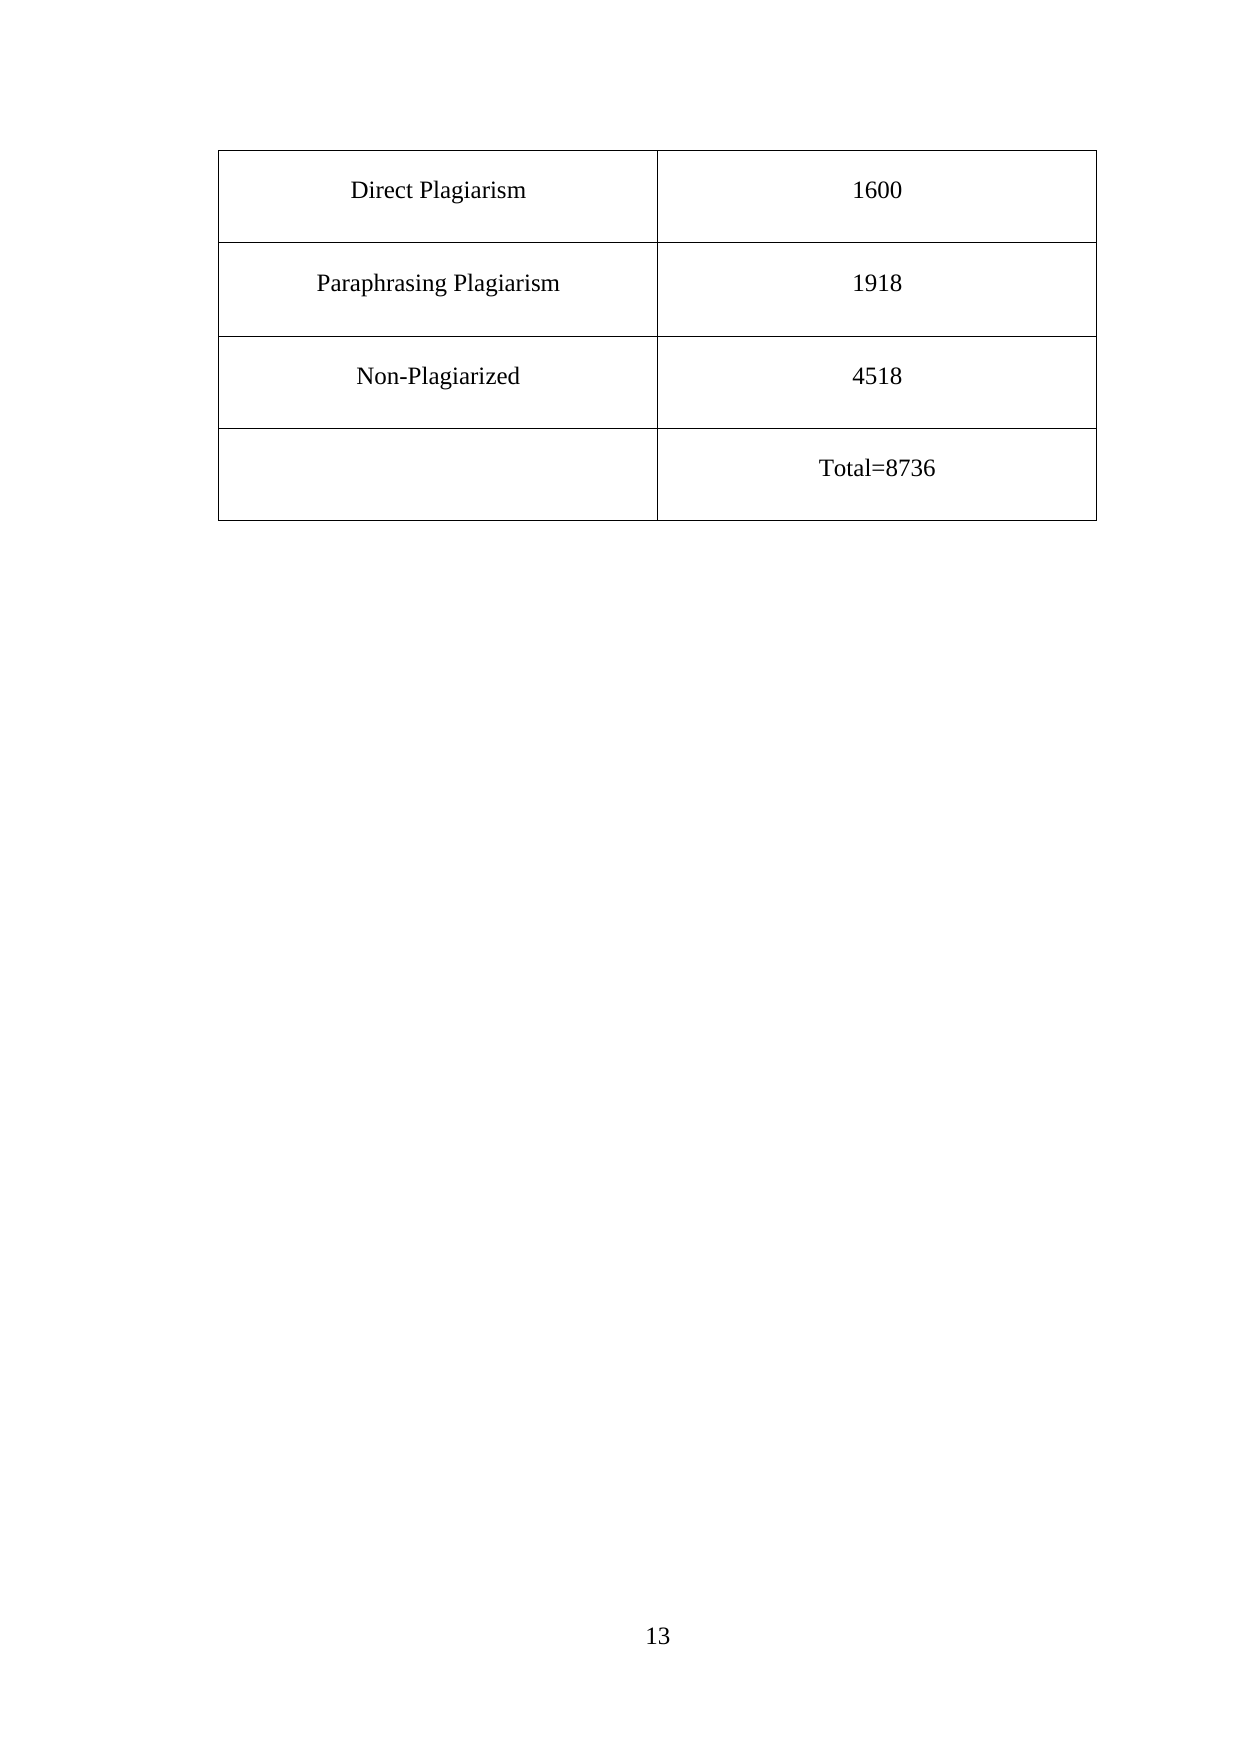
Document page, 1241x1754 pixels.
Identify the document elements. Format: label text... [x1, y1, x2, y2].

table_cell Paraphrasing Plagiarism [219, 243, 657, 336]
table_cell Total=8736 [658, 429, 1096, 520]
table_cell 1918 [658, 243, 1096, 336]
table_cell Direct Plagiarism [219, 151, 657, 242]
table_cell 4518 [658, 337, 1096, 428]
table_cell [219, 429, 657, 520]
table_cell 1600 [658, 151, 1096, 242]
table_cell Non-Plagiarized [219, 337, 657, 428]
